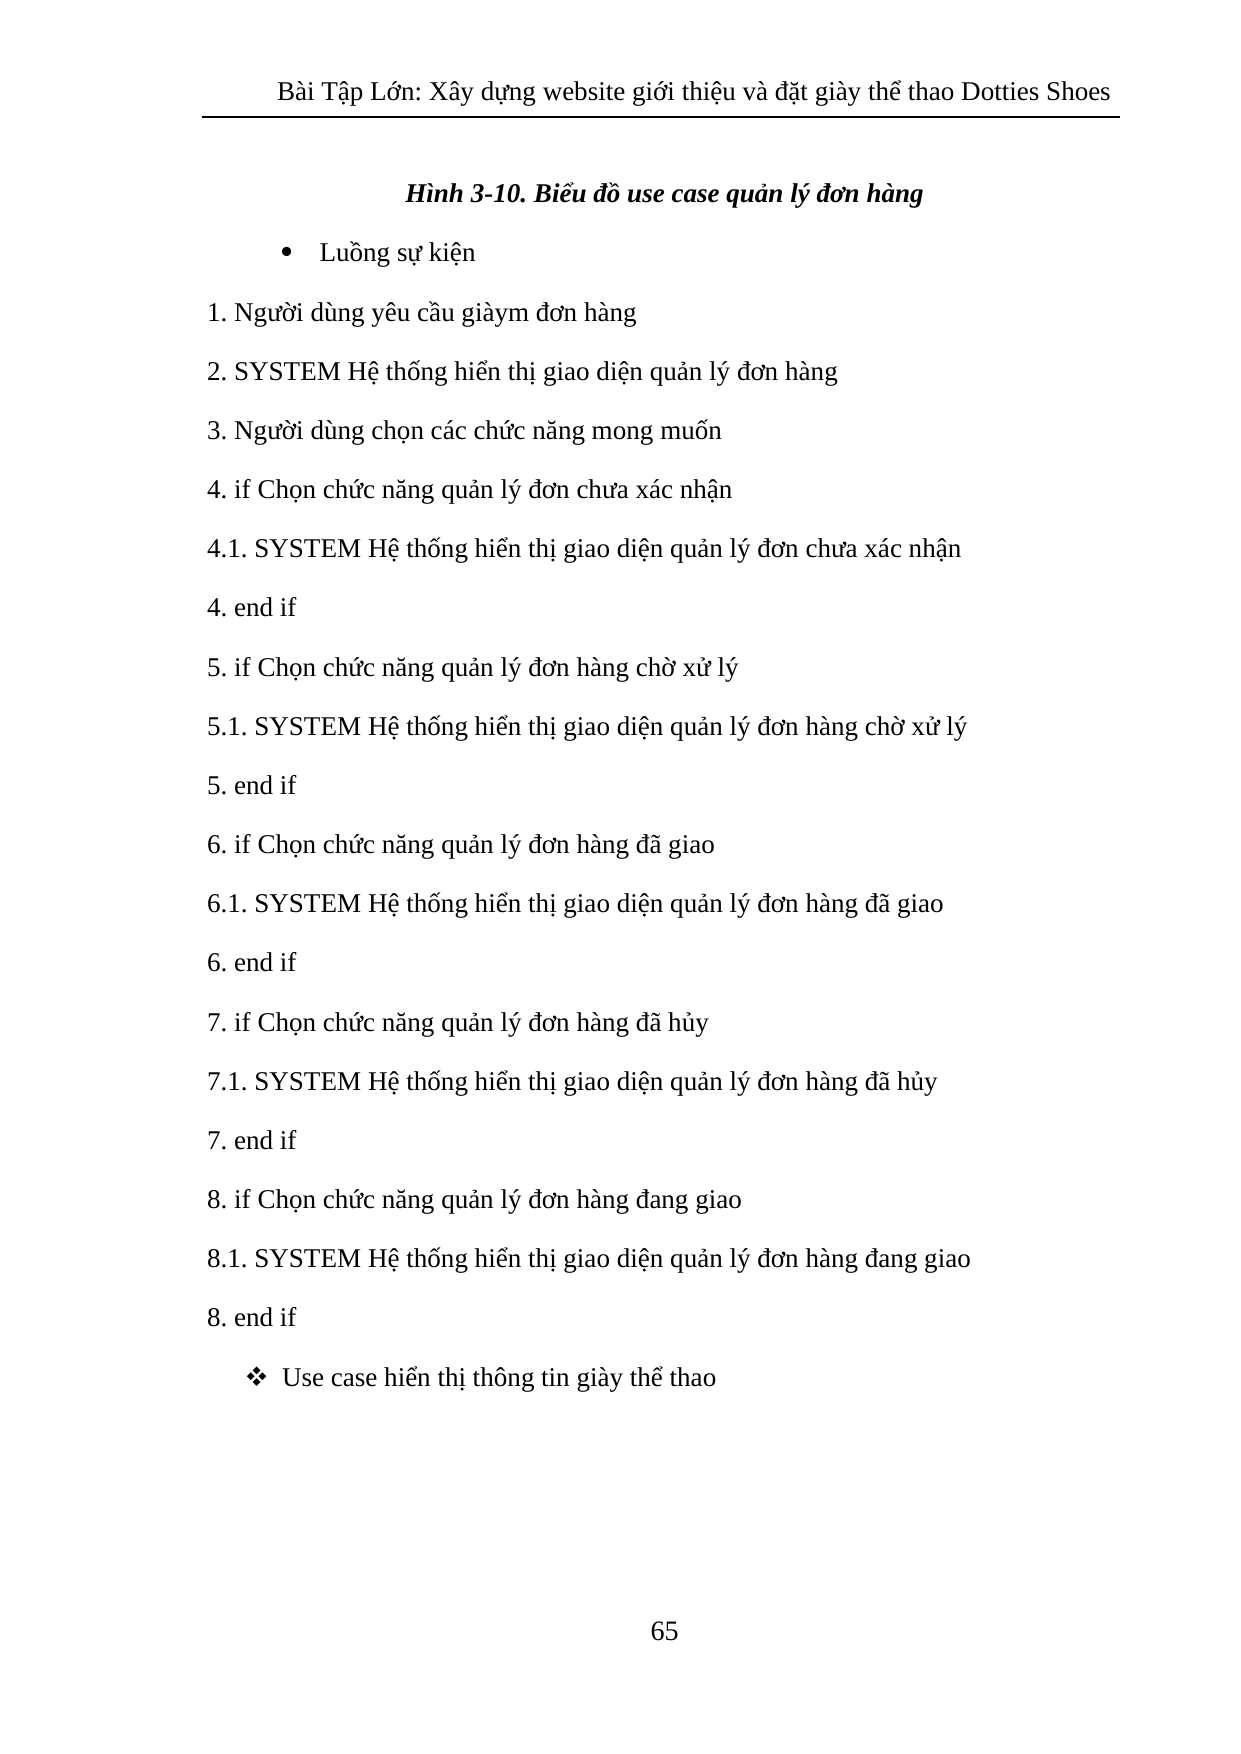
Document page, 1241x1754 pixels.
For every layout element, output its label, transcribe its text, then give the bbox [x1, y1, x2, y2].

text 5.1. SYSTEM Hệ thống hiển thị giao diện quản lý đơn hàng chờ xử lý [207, 710, 1122, 741]
text 6.1. SYSTEM Hệ thống hiển thị giao diện quản lý đơn hàng đã giao [207, 887, 1122, 918]
text 8.1. SYSTEM Hệ thống hiển thị giao diện quản lý đơn hàng đang giao [207, 1242, 1122, 1273]
list Use case hiển thị thông tin giày thể thao [244, 1361, 1122, 1392]
text 8. end if [207, 1302, 1122, 1333]
text 4.1. SYSTEM Hệ thống hiển thị giao diện quản lý đơn chưa xác nhận [207, 532, 1122, 563]
text 5. end if [207, 769, 1122, 800]
text 4. if Chọn chức năng quản lý đơn chưa xác nhận [207, 473, 1122, 504]
text 1. Người dùng yêu cầu giàym đơn hàng [207, 296, 1122, 327]
text 6. if Chọn chức năng quản lý đơn hàng đã giao [207, 828, 1122, 859]
text 7.1. SYSTEM Hệ thống hiển thị giao diện quản lý đơn hàng đã hủy [207, 1065, 1122, 1096]
list Luồng sự kiện [282, 236, 1122, 268]
text 6. end if [207, 947, 1122, 978]
text Hình 3-10. Biểu đồ use case quản lý đơn hàng [207, 177, 1122, 208]
text 8. if Chọn chức năng quản lý đơn hàng đang giao [207, 1183, 1122, 1214]
text 2. SYSTEM Hệ thống hiển thị giao diện quản lý đơn hàng [207, 355, 1122, 386]
text 5. if Chọn chức năng quản lý đơn hàng chờ xử lý [207, 651, 1122, 682]
text 7. if Chọn chức năng quản lý đơn hàng đã hủy [207, 1006, 1122, 1037]
text 4. end if [207, 592, 1122, 623]
text 3. Người dùng chọn các chức năng mong muốn [207, 414, 1122, 445]
text 7. end if [207, 1124, 1122, 1155]
